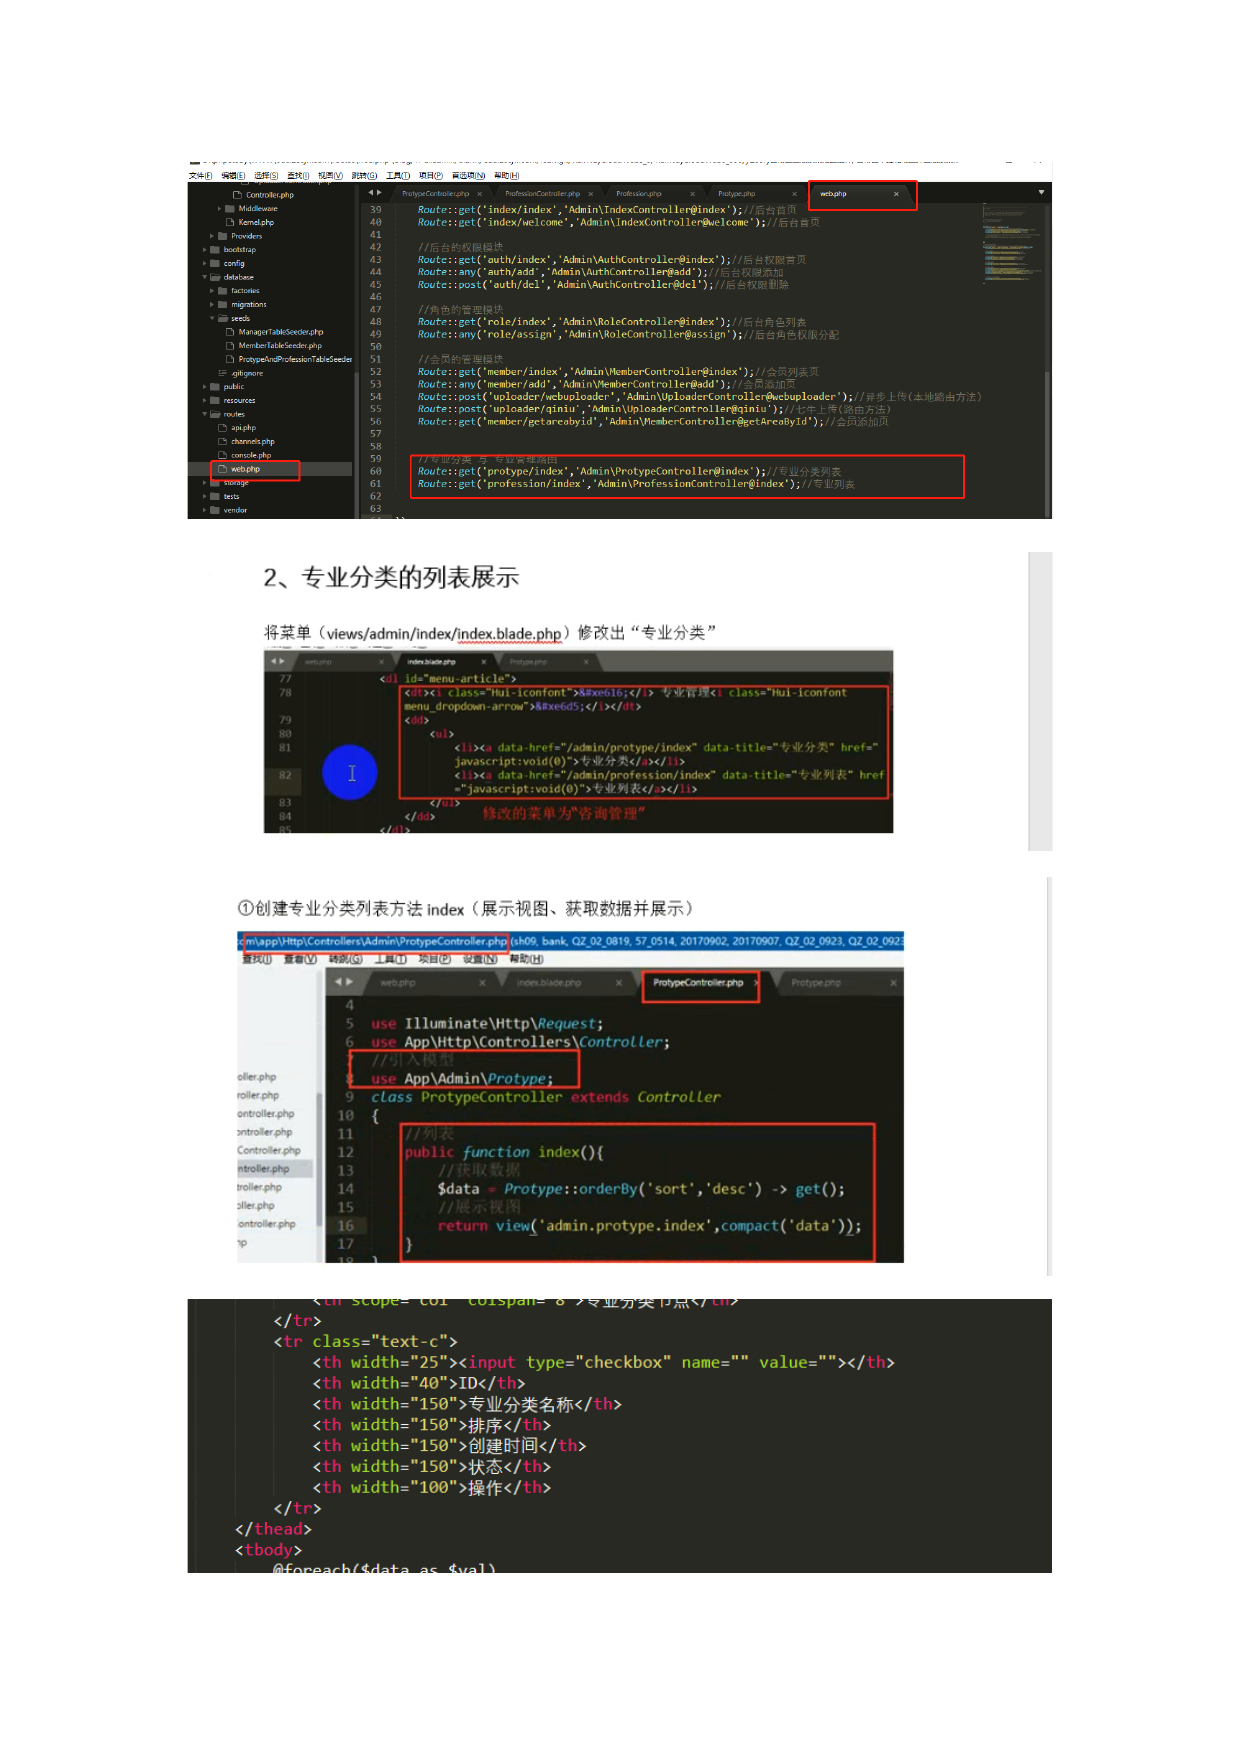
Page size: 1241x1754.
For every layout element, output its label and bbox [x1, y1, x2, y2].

picture [187, 162, 1053, 519]
picture [187, 877, 1053, 1276]
picture [187, 552, 1053, 851]
picture [187, 1299, 1052, 1573]
